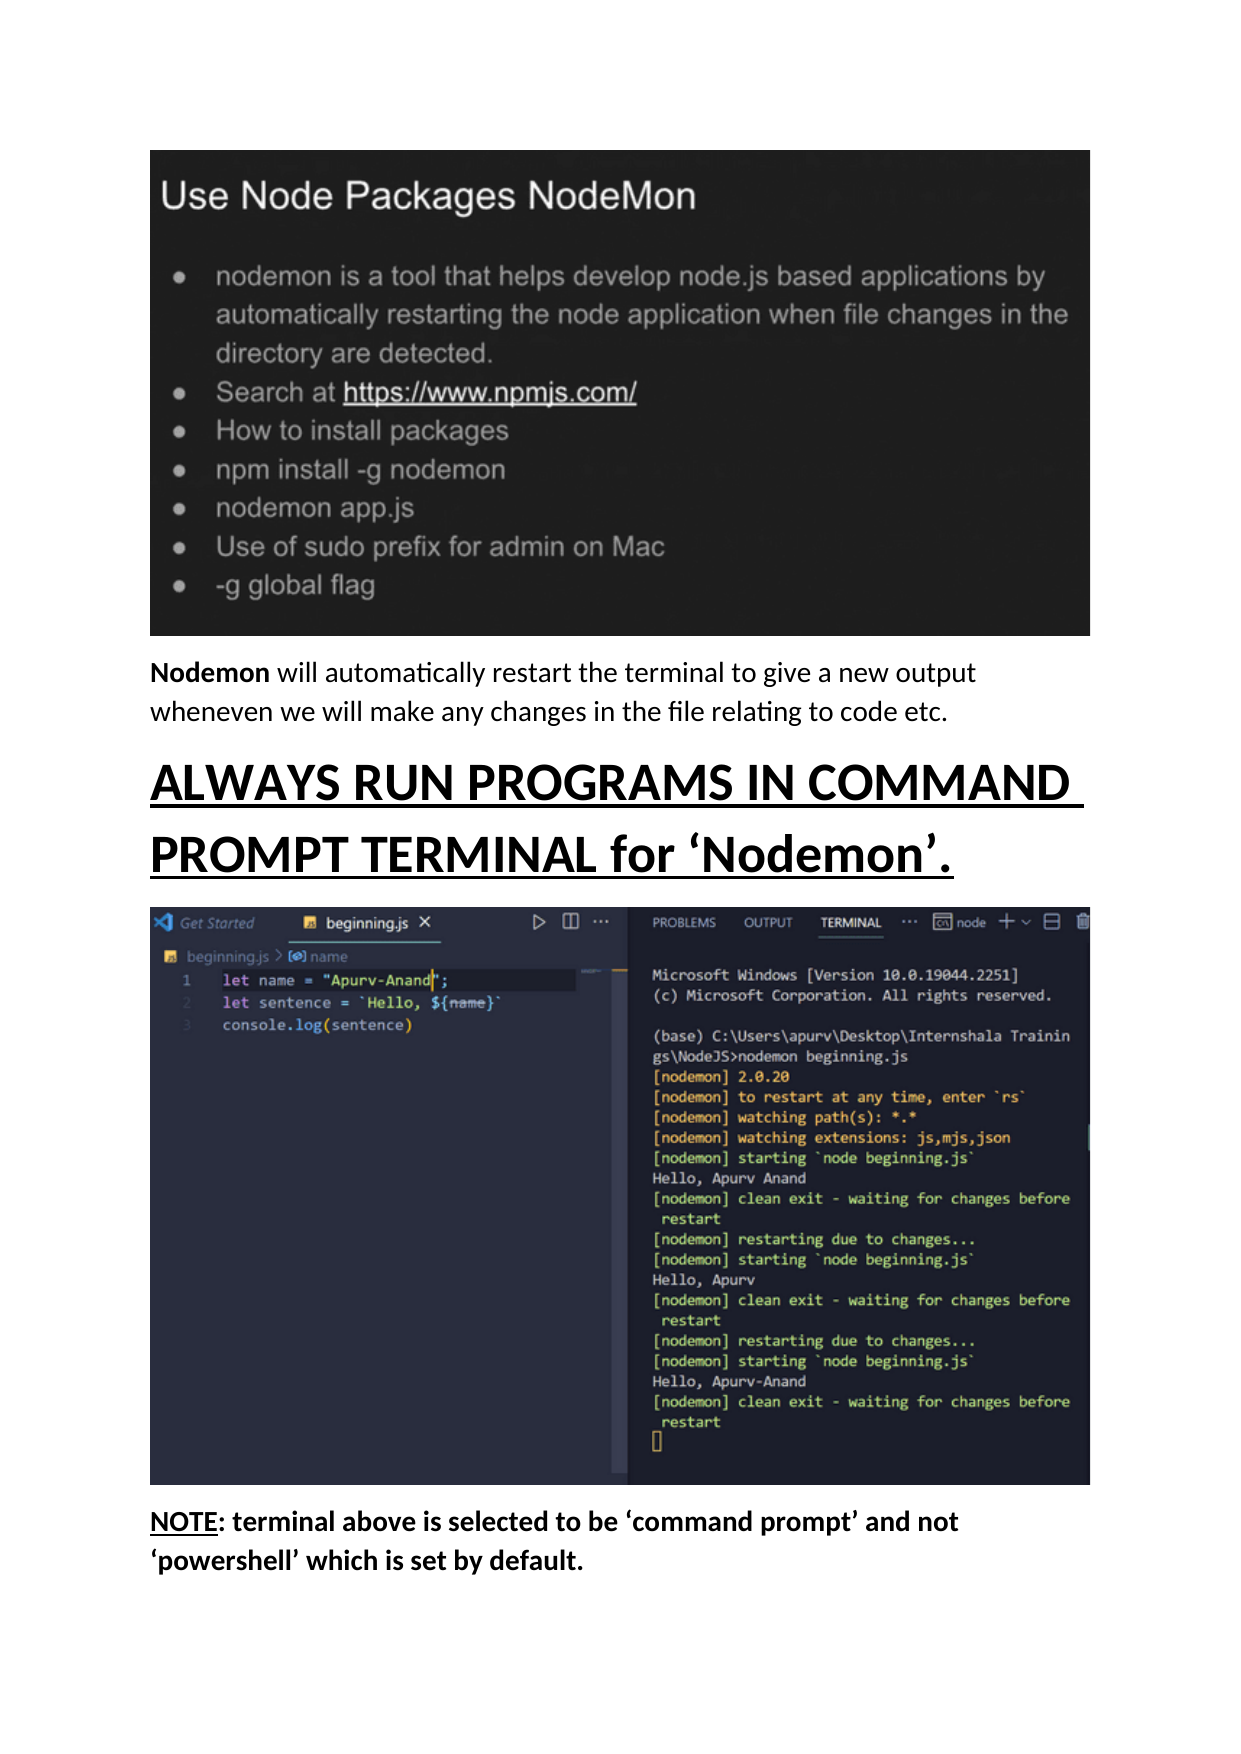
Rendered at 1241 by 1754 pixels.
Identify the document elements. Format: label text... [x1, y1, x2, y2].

picture [150, 150, 1091, 636]
text Nodemon will automatically restart the terminal to give a new output wheneven we will make any changes in the file relating to code etc. [150, 654, 1090, 728]
text ALWAYS RUN PROGRAMS IN COMMAND PROMPT TERMINAL for ‘Nodemon’. [150, 748, 1090, 886]
picture [150, 907, 1091, 1485]
text NOTE: terminal above is selected to be ‘command prompt’ and not ‘powershell’ which is set by default. [150, 1503, 1090, 1577]
